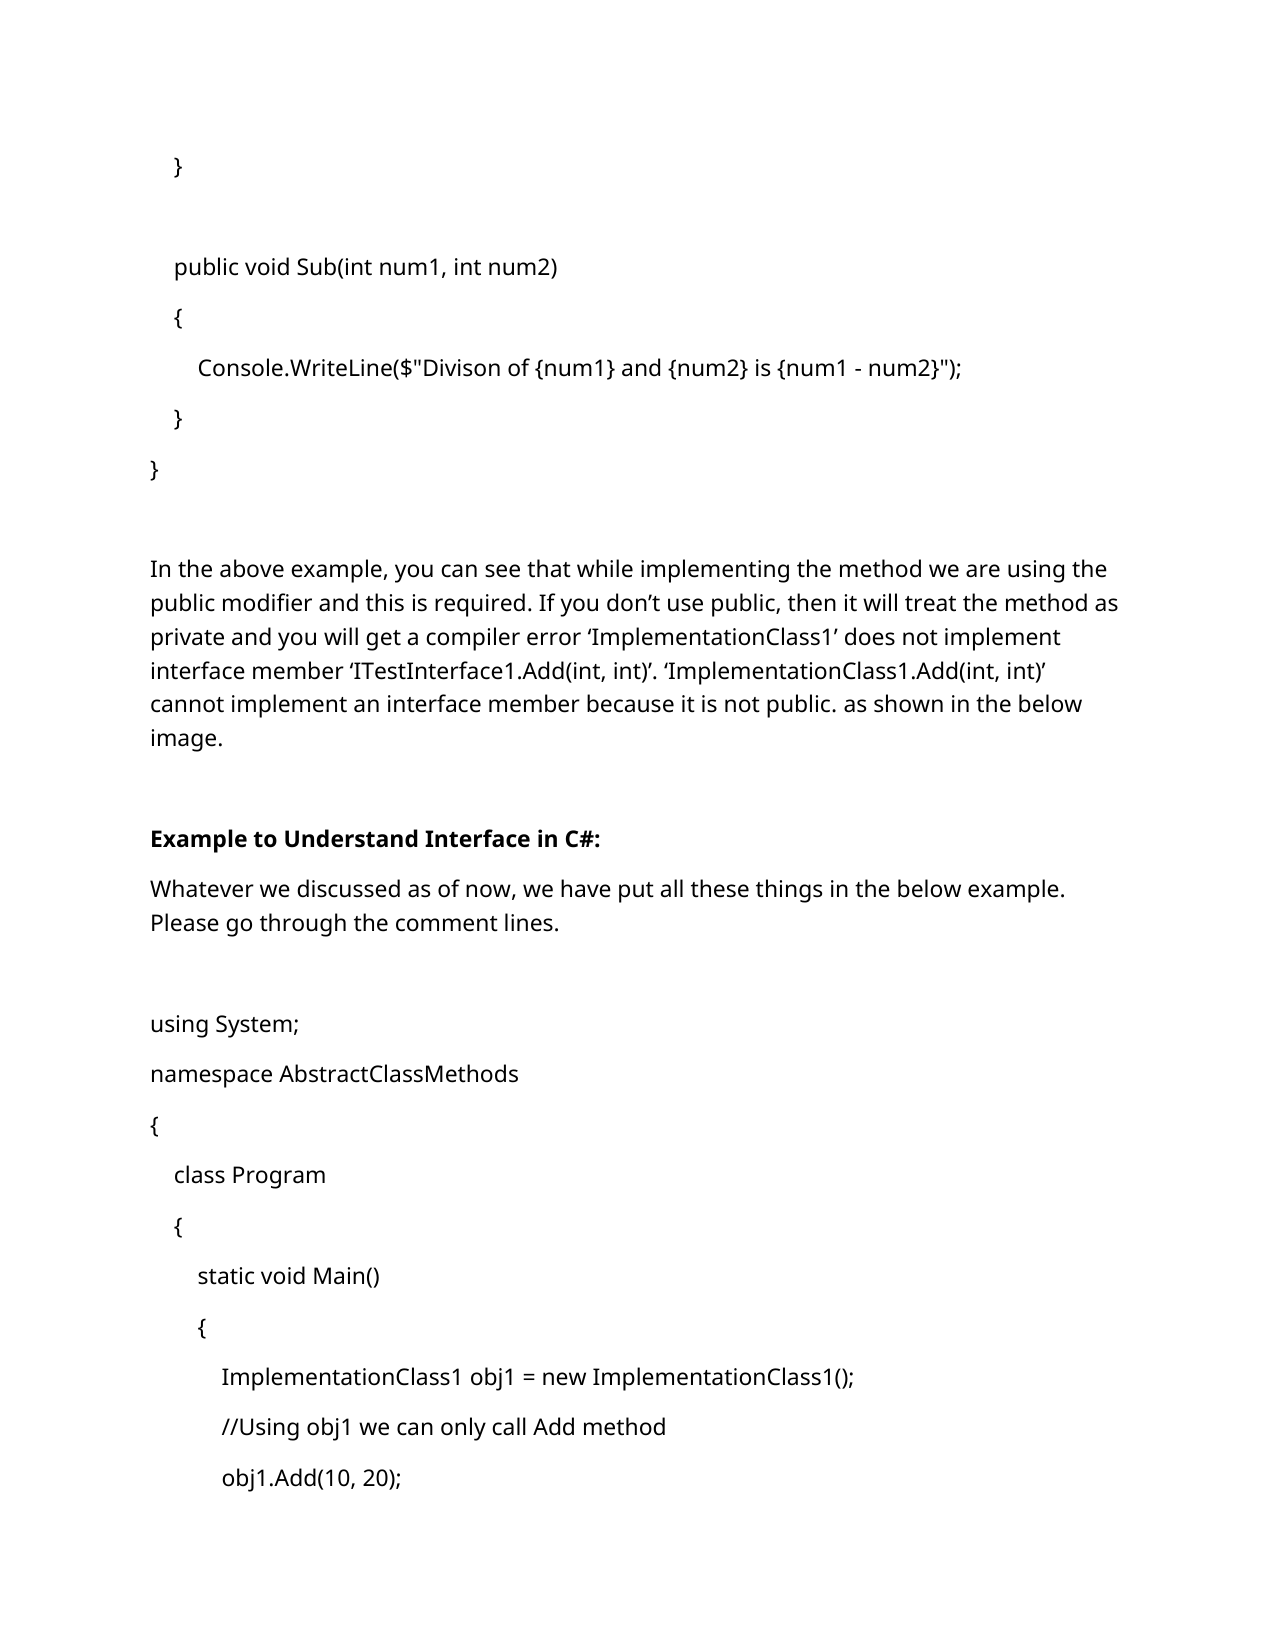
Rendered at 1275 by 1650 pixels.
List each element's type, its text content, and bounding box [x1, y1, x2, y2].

text public void Sub(int num1, int num2) [150, 251, 1125, 282]
text ImplementationClass1 obj1 = new ImplementationClass1(); [150, 1361, 1125, 1392]
text using System; [150, 1008, 1125, 1039]
text } [150, 402, 1125, 433]
text class Program [150, 1159, 1125, 1190]
text In the above example, you can see that while implementing the method we are using the public modifier and this is required. If you don’t use public, then it will treat the method as private and you will get a compiler error ‘ImplementationClass1’ does not implement interface member ‘ITestInterface1.Add(int, int)’. ‘ImplementationClass1.Add(int, int)’ cannot implement an interface member because it is not public. as shown in the below image. [150, 553, 1125, 753]
text obj1.Add(10, 20); [150, 1462, 1125, 1493]
text { [150, 1209, 1125, 1241]
text { [150, 1310, 1125, 1342]
text //Using obj1 we can only call Add method [150, 1411, 1125, 1442]
text { [150, 301, 1125, 332]
text { [150, 1109, 1125, 1140]
text Example to Understand Interface in C#: [150, 823, 1125, 854]
text Console.WriteLine($"Divison of {num1} and {num2} is {num1 - num2}"); [150, 352, 1125, 383]
text Whatever we discussed as of now, we have put all these things in the below example. Please go through the comment lines. [150, 873, 1125, 938]
text static void Main() [150, 1260, 1125, 1291]
text } [150, 150, 1125, 181]
text } [150, 452, 1125, 484]
text namespace AbstractClassMethods [150, 1058, 1125, 1089]
